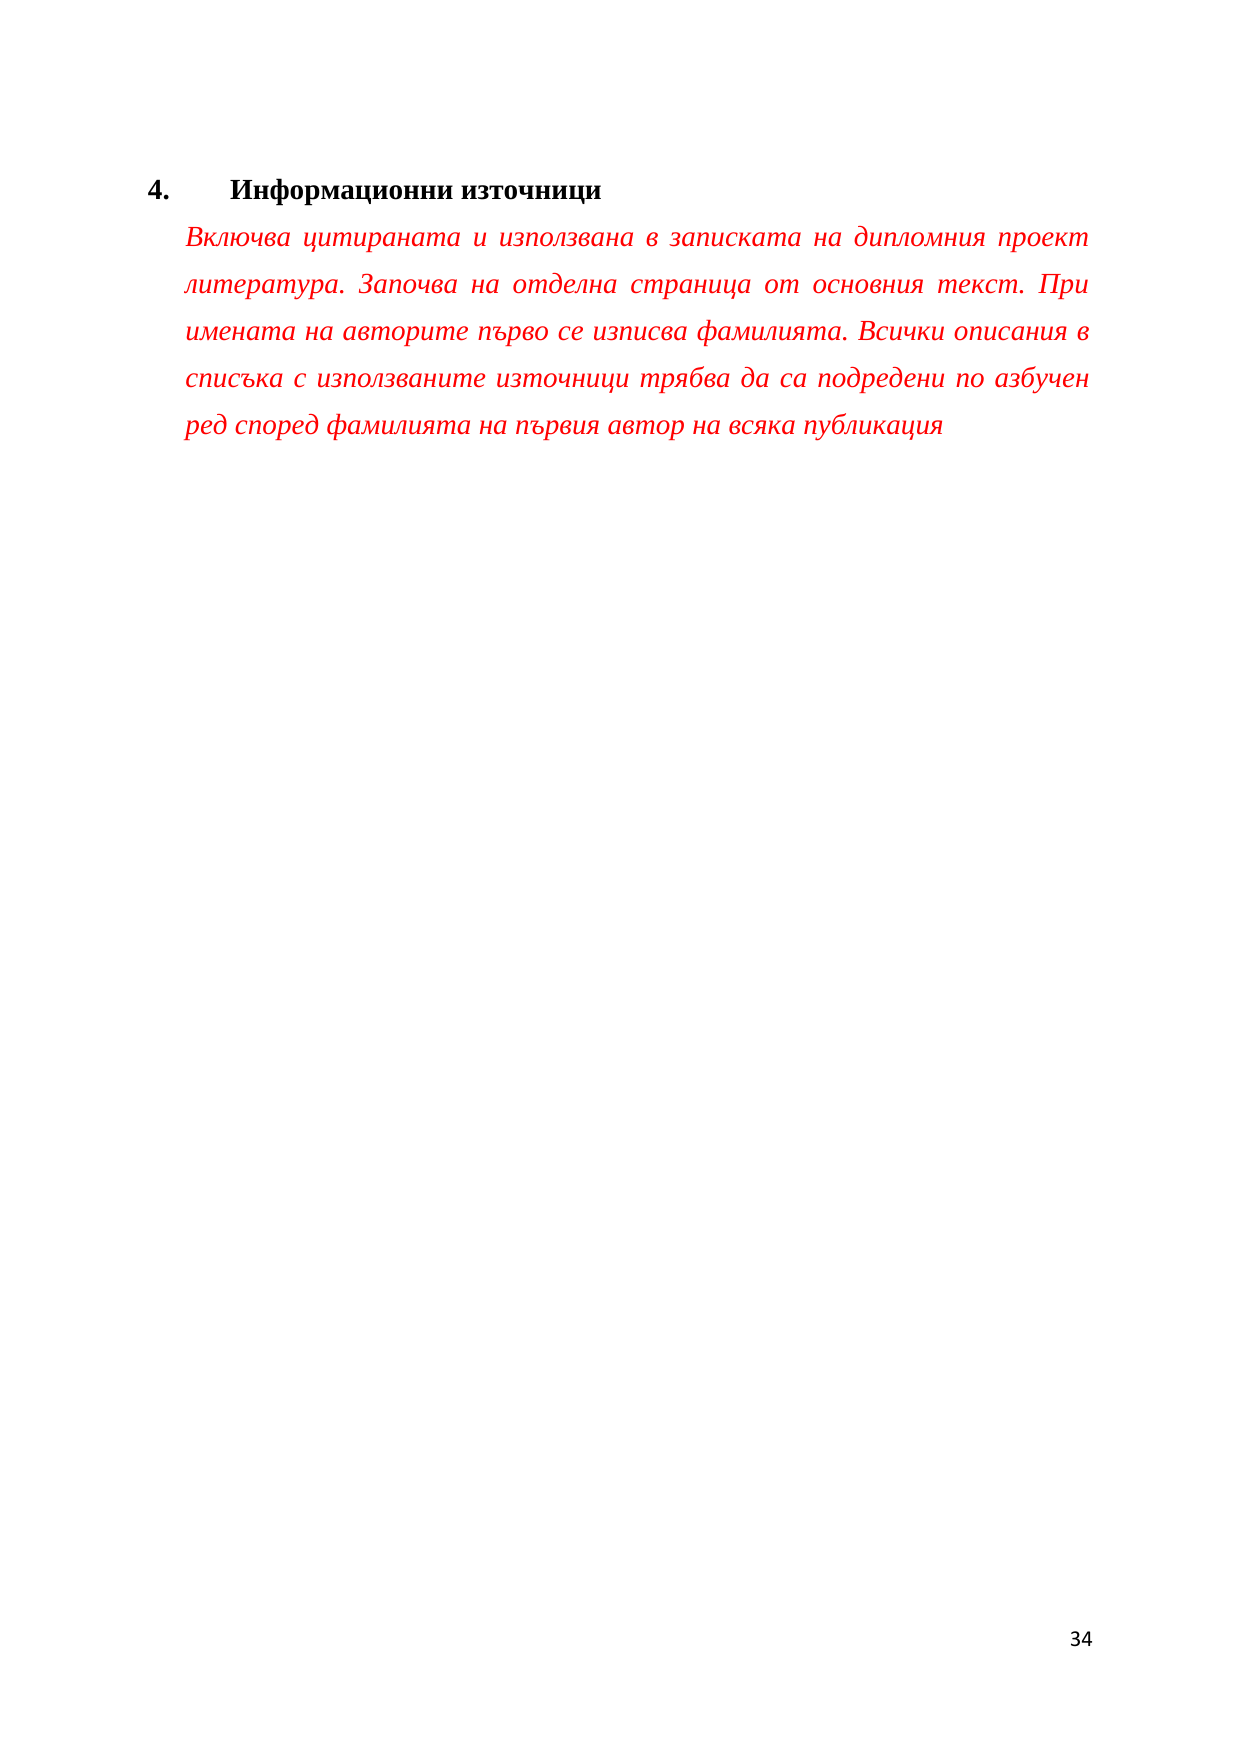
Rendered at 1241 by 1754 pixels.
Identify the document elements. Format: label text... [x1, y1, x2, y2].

text Включва цитираната и използвана в записката на дипломния проект литература. Започва на отделна страница от основния текст. При имената на авторите първо се изписва фамилията. Всички описания в списъка с използваните източници трябва да са подредени по азбучен ред според фамилията на първия автор на всяка публикация [185, 219, 1093, 440]
subtitle Информационни източници [148, 172, 1093, 206]
